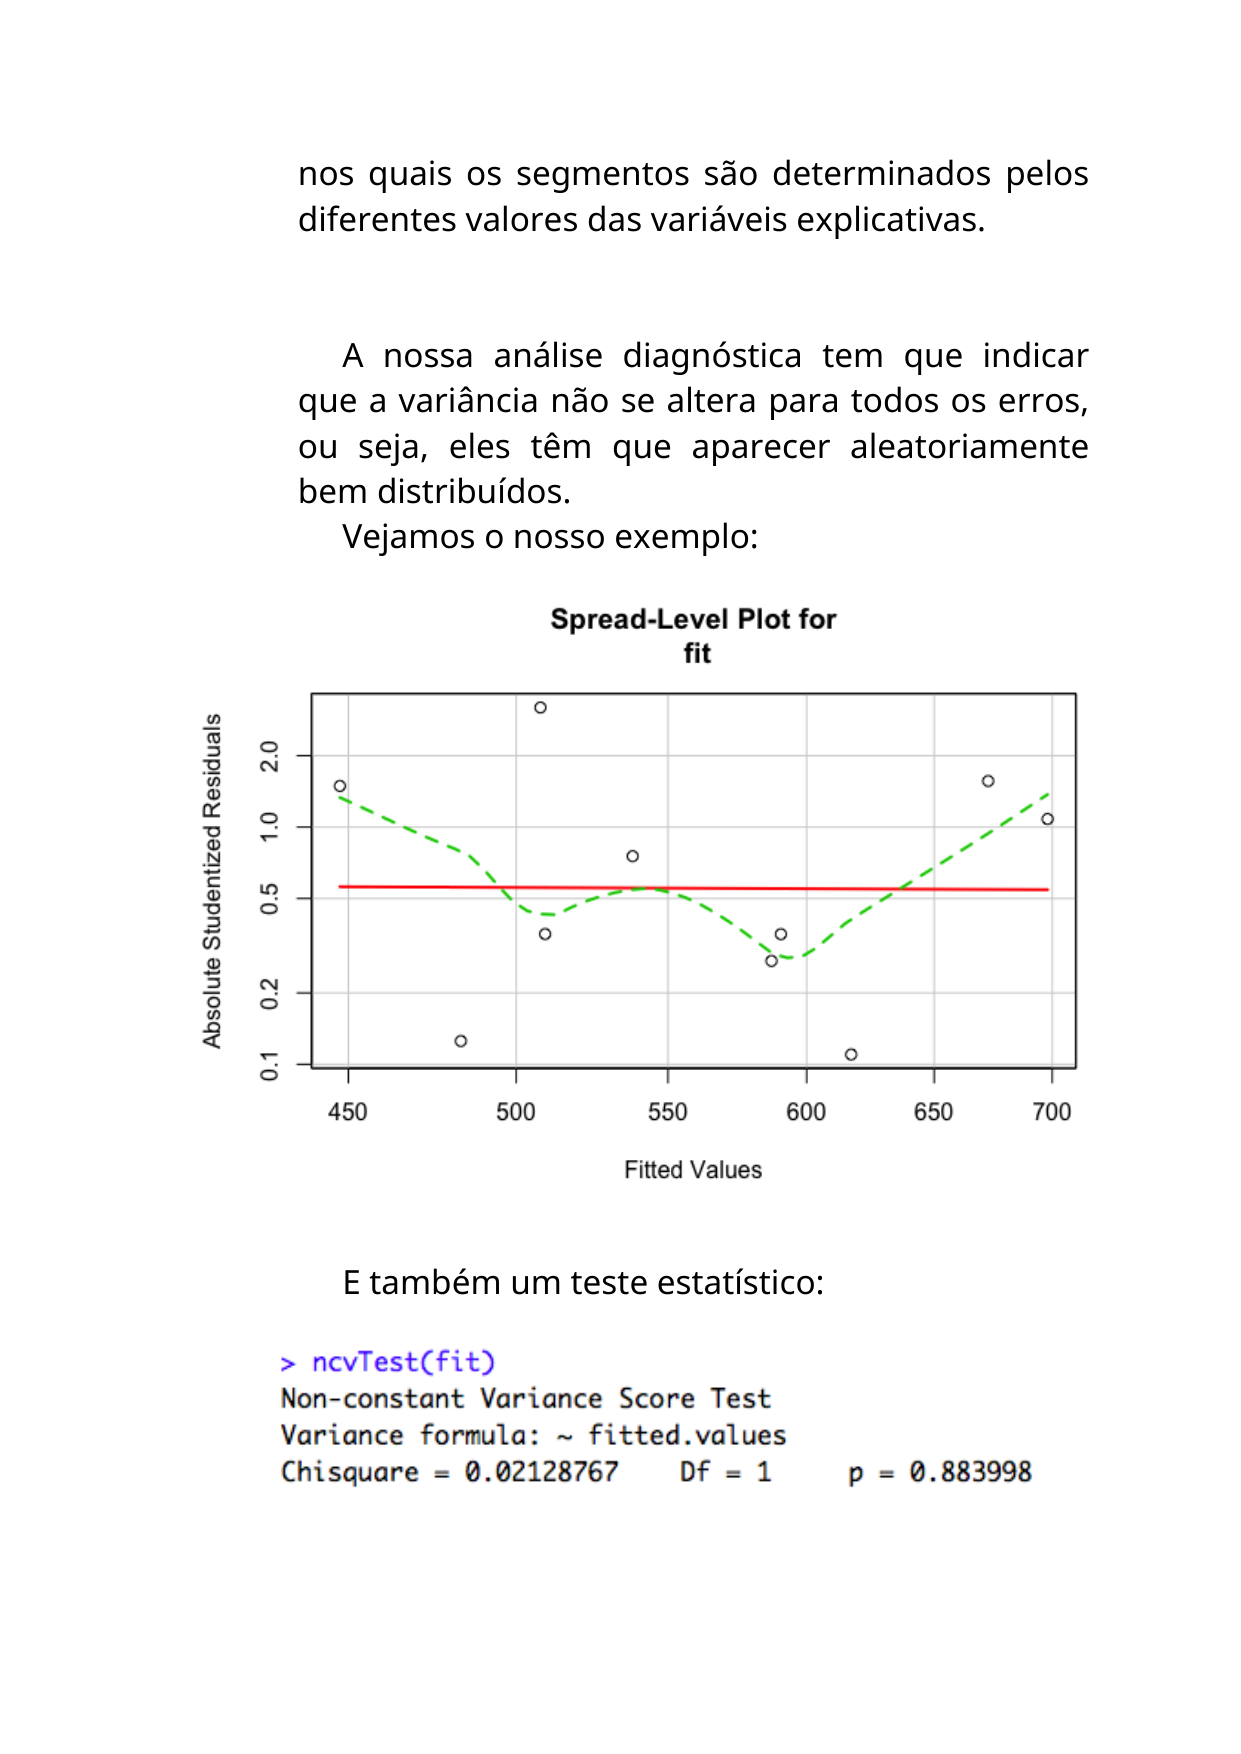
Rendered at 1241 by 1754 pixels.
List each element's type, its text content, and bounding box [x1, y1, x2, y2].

list E também um teste estatístico: [298, 1258, 1090, 1304]
list Vejamos o nosso exemplo: [298, 513, 1090, 559]
list A nossa análise diagnóstica tem que indicar que a variância não se altera para todos os erros, ou seja, eles têm que aparecer aleatoriamente bem distribuídos. [298, 332, 1090, 513]
list A homocedasticidade não se verifica sempre que a variância dos fatores não observáveis muda ao longo de diferentes segmentos da população, nos quais os segmentos são determinados pelos diferentes valores das variáveis explicativas. [298, 150, 1090, 241]
picture [195, 577, 1135, 1214]
picture [271, 1344, 1096, 1489]
